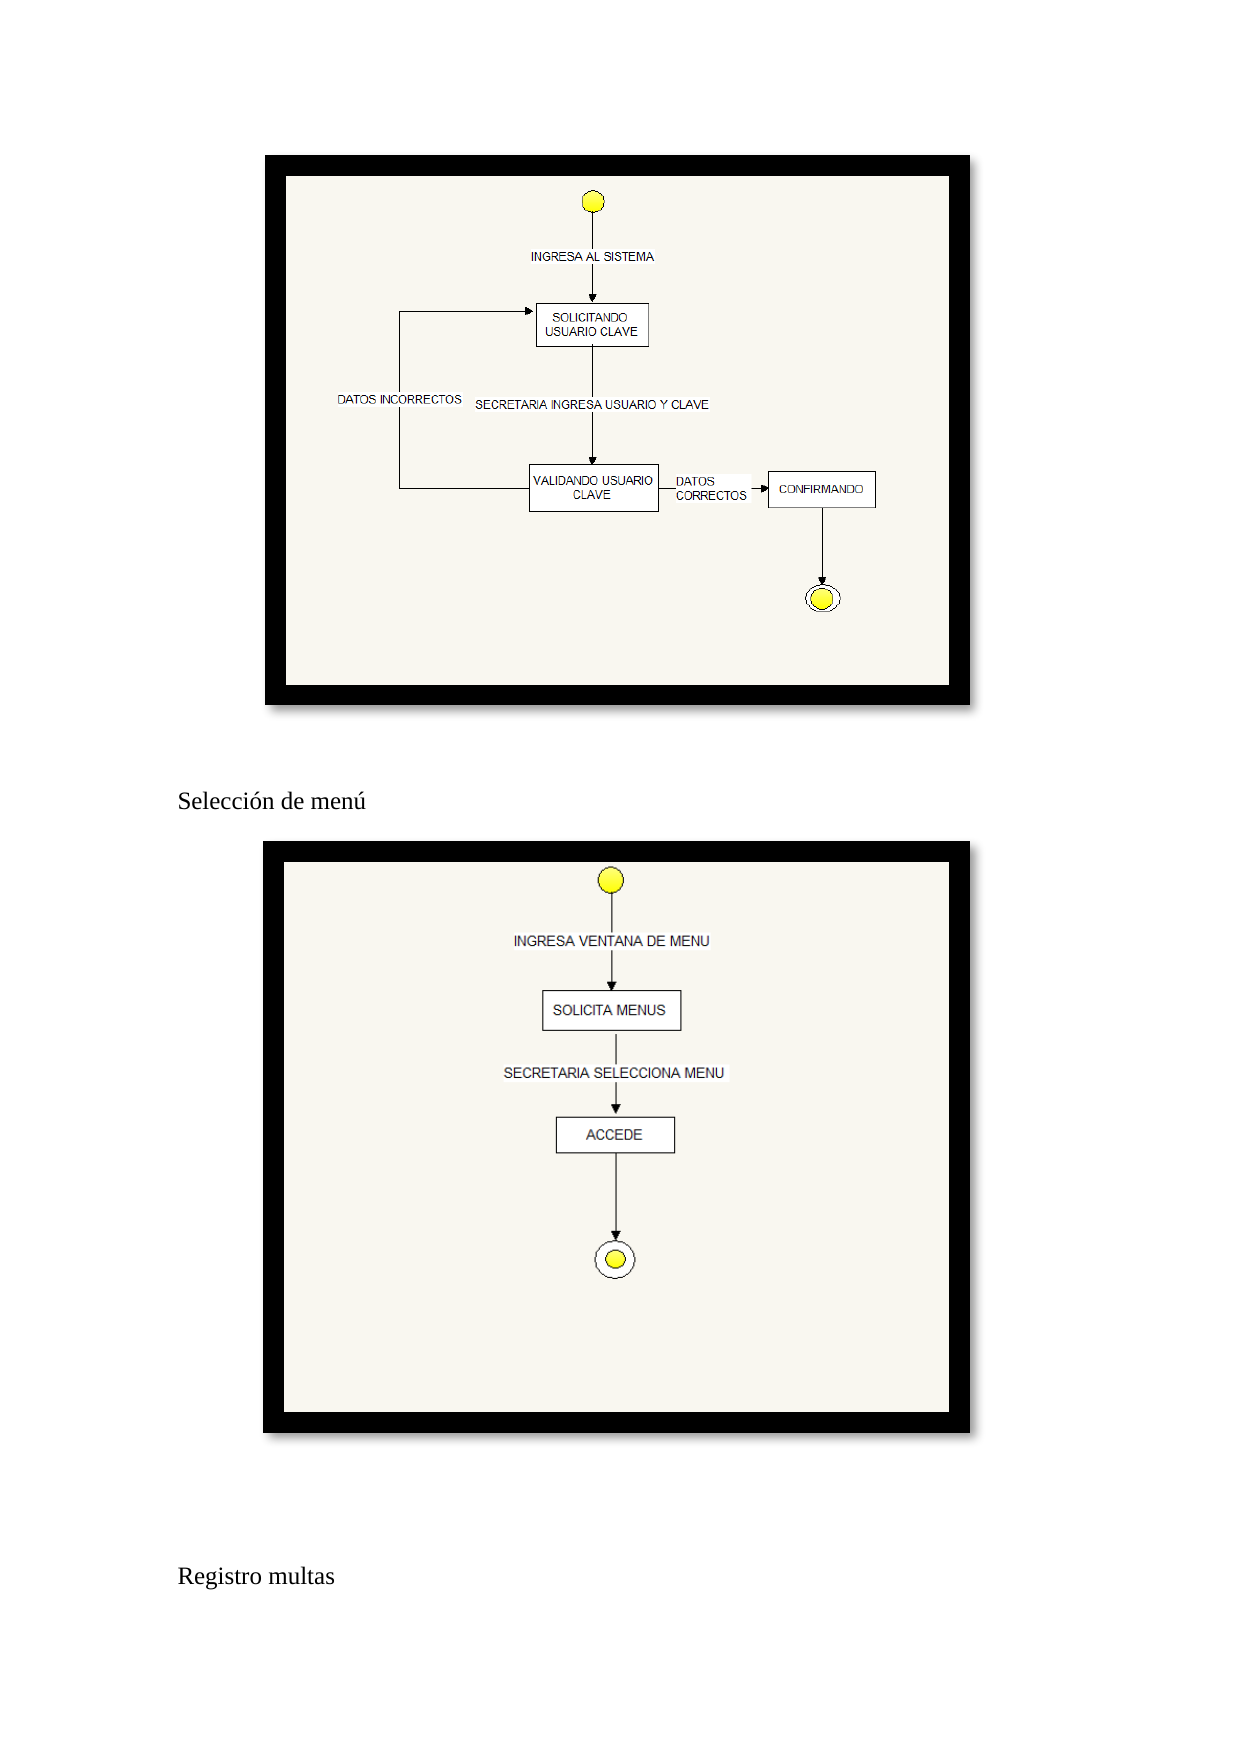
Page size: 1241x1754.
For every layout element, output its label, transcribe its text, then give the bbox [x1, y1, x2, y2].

text Selección de menú [177, 786, 1063, 815]
picture [286, 176, 949, 685]
picture [284, 862, 949, 1412]
text Registro multas [177, 1561, 1063, 1590]
